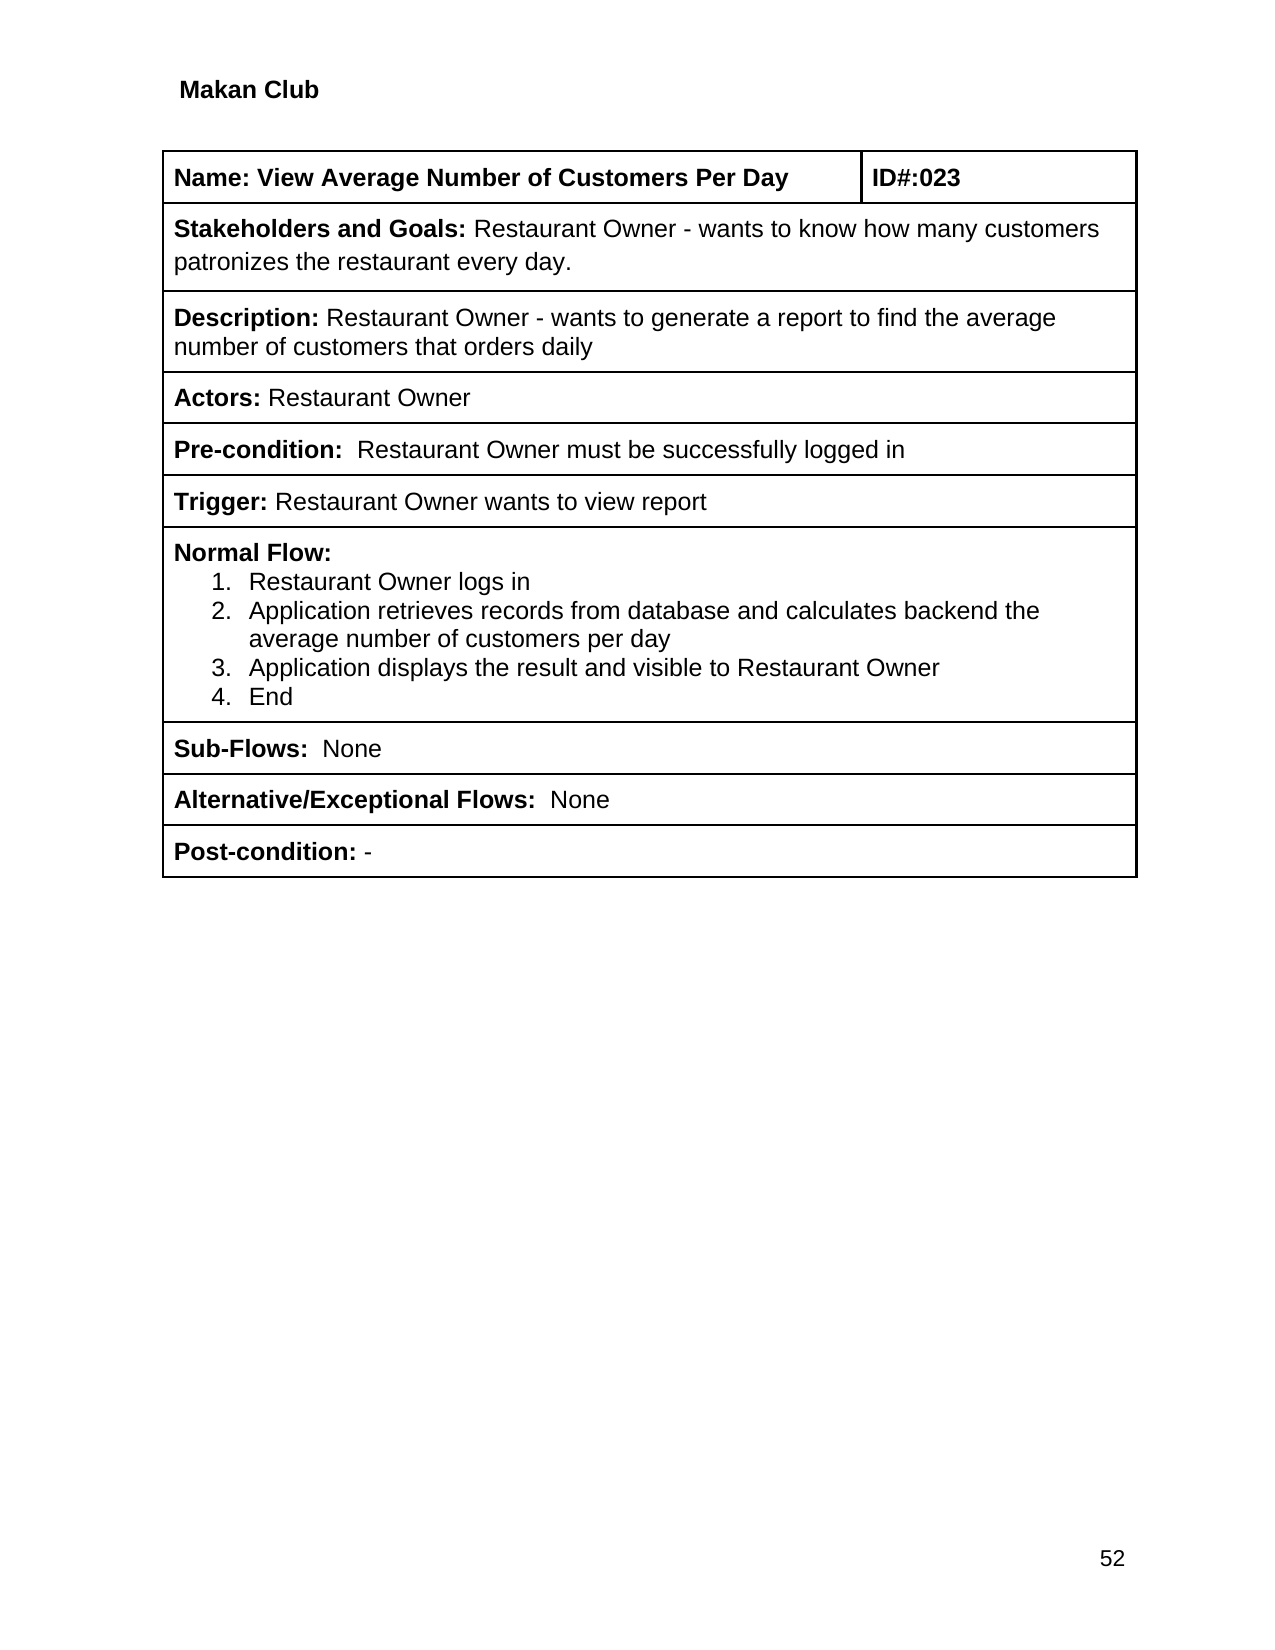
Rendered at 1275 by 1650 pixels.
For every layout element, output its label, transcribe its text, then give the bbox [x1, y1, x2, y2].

table_header Name: View Average Number of Customers Per Day [164, 152, 860, 202]
table_cell Normal Flow: Restaurant Owner logs in Application retrieves records from database and calculates backend the average number of customers per day Application displays the result and visible to Restaurant Owner End [164, 528, 1135, 721]
table_cell Stakeholders and Goals: Restaurant Owner - wants to know how many customers patronizes the restaurant every day. [164, 204, 1135, 290]
table_cell Alternative/Exceptional Flows: None [164, 775, 1135, 824]
table_cell Description: Restaurant Owner - wants to generate a report to find the average number of customers that orders daily [164, 292, 1135, 371]
table_cell Sub-Flows: None [164, 723, 1135, 773]
table_header ID#:023 [863, 152, 1135, 202]
table_cell Trigger: Restaurant Owner wants to view report [164, 476, 1135, 526]
table_cell Actors: Restaurant Owner [164, 373, 1135, 422]
table_cell Pre-condition: Restaurant Owner must be successfully logged in [164, 424, 1135, 474]
table_cell Post-condition: - [164, 826, 1135, 876]
